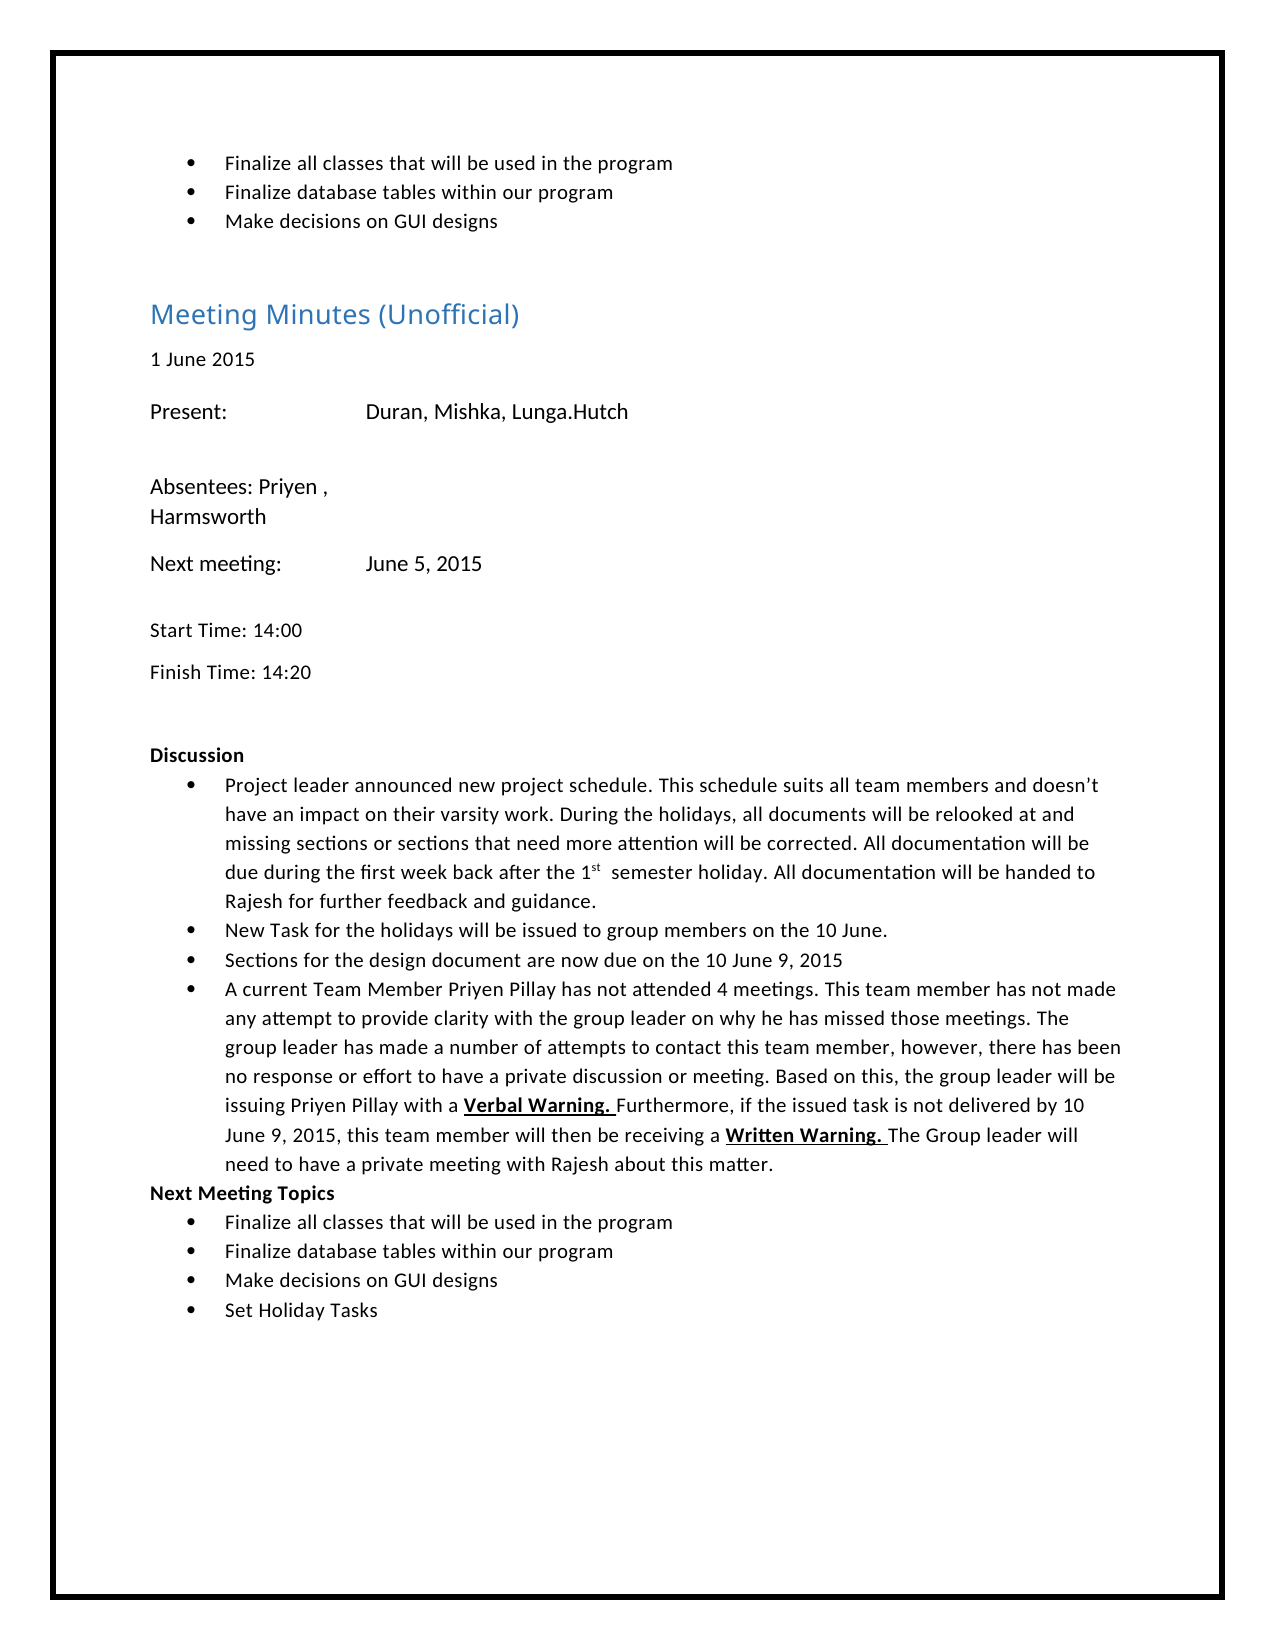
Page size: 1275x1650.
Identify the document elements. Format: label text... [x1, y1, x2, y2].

table_header Duran, Mishka, Lunga.Hutch [366, 397, 1125, 549]
text Finish Time: 14:20 [150, 659, 1125, 685]
text 1 June 2015 [150, 347, 1125, 372]
text Discussion [150, 743, 1125, 768]
list Make decisions on GUI designs [187, 1268, 1125, 1293]
list Finalize database tables within our program [187, 1238, 1125, 1264]
text Start Time: 14:00 [150, 618, 1125, 643]
text Meeting Minutes (Unofficial) [150, 296, 1125, 333]
list Finalize all classes that will be used in the program [187, 150, 1125, 175]
list Set Holiday Tasks [187, 1297, 1125, 1322]
list New Task for the holidays will be issued to group members on the 10 June. [187, 918, 1125, 943]
table_cell Next meeting: [150, 549, 366, 605]
table_cell [366, 549, 1125, 605]
list A current Team Member Priyen Pillay has not attended 4 meetings. This team member has not made any attempt to provide clarity with the group leader on why he has missed those meetings. The group leader has made a number of attempts to contact this team member, however, there has been no response or effort to have a private discussion or meeting. Based on this, the group leader will be issuing Priyen Pillay with a Verbal Warning. Furthermore, if the issued task is not delivered by 10 June 9, 2015, this team member will then be receiving a Written Warning. The Group leader will need to have a private meeting with Rajesh about this matter. [187, 976, 1125, 1176]
list Finalize all classes that will be used in the program [187, 1209, 1125, 1235]
table_header Present: Absentees: Priyen , Harmsworth [150, 397, 366, 549]
text Next Meeting Topics [150, 1180, 1125, 1206]
list Make decisions on GUI designs [187, 208, 1125, 234]
list Sections for the design document are now due on the 10 June 9, 2015 [187, 947, 1125, 972]
list Project leader announced new project schedule. This schedule suits all team members and doesn’t have an impact on their varsity work. During the holidays, all documents will be relooked at and missing sections or sections that need more attention will be corrected. All documentation will be due during the first week back after the 1st semester holiday. All documentation will be handed to Rajesh for further feedback and guidance. [187, 772, 1125, 914]
list Finalize database tables within our program [187, 179, 1125, 204]
